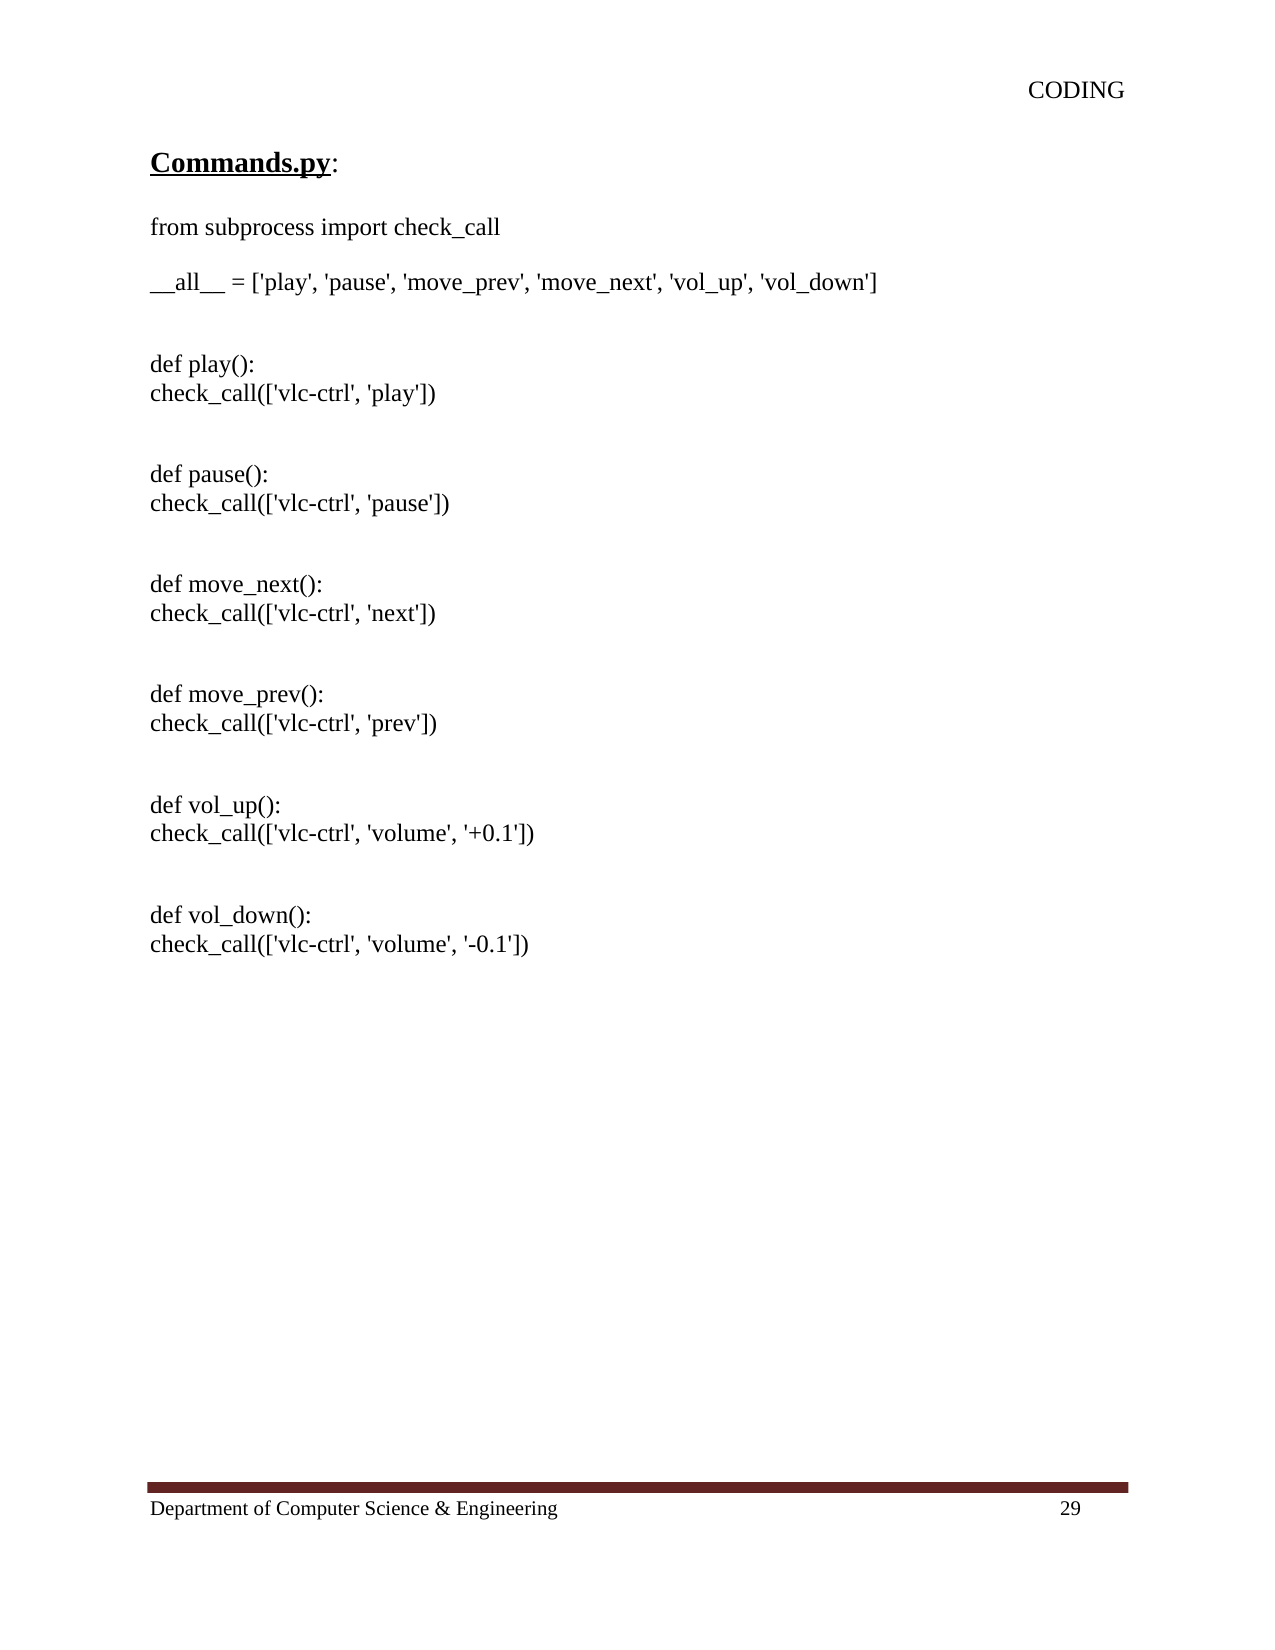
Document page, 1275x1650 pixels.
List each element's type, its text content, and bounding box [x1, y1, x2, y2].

text Commands.py: [150, 145, 1125, 179]
text __all__ = ['play', 'pause', 'move_prev', 'move_next', 'vol_up', 'vol_down'] [150, 267, 1125, 296]
picture [147, 1482, 1129, 1493]
text CODING [150, 75, 1125, 103]
table_header Department of Computer Science & Engineering [150, 1494, 875, 1519]
text def pause(): [150, 459, 1125, 488]
text check_call(['vlc-ctrl', 'play']) [150, 378, 1125, 406]
text def move_prev(): [150, 679, 1125, 708]
text check_call(['vlc-ctrl', 'pause']) [150, 488, 1125, 517]
text def vol_up(): [150, 790, 1125, 818]
text def vol_down(): [150, 900, 1125, 929]
text check_call(['vlc-ctrl', 'prev']) [150, 708, 1125, 737]
table_header 29 [875, 1494, 1125, 1519]
text def move_next(): [150, 569, 1125, 598]
text check_call(['vlc-ctrl', 'next']) [150, 598, 1125, 627]
text check_call(['vlc-ctrl', 'volume', '-0.1']) [150, 929, 1125, 957]
text def play(): [150, 349, 1125, 378]
text check_call(['vlc-ctrl', 'volume', '+0.1']) [150, 818, 1125, 847]
text from subprocess import check_call [150, 212, 1125, 241]
